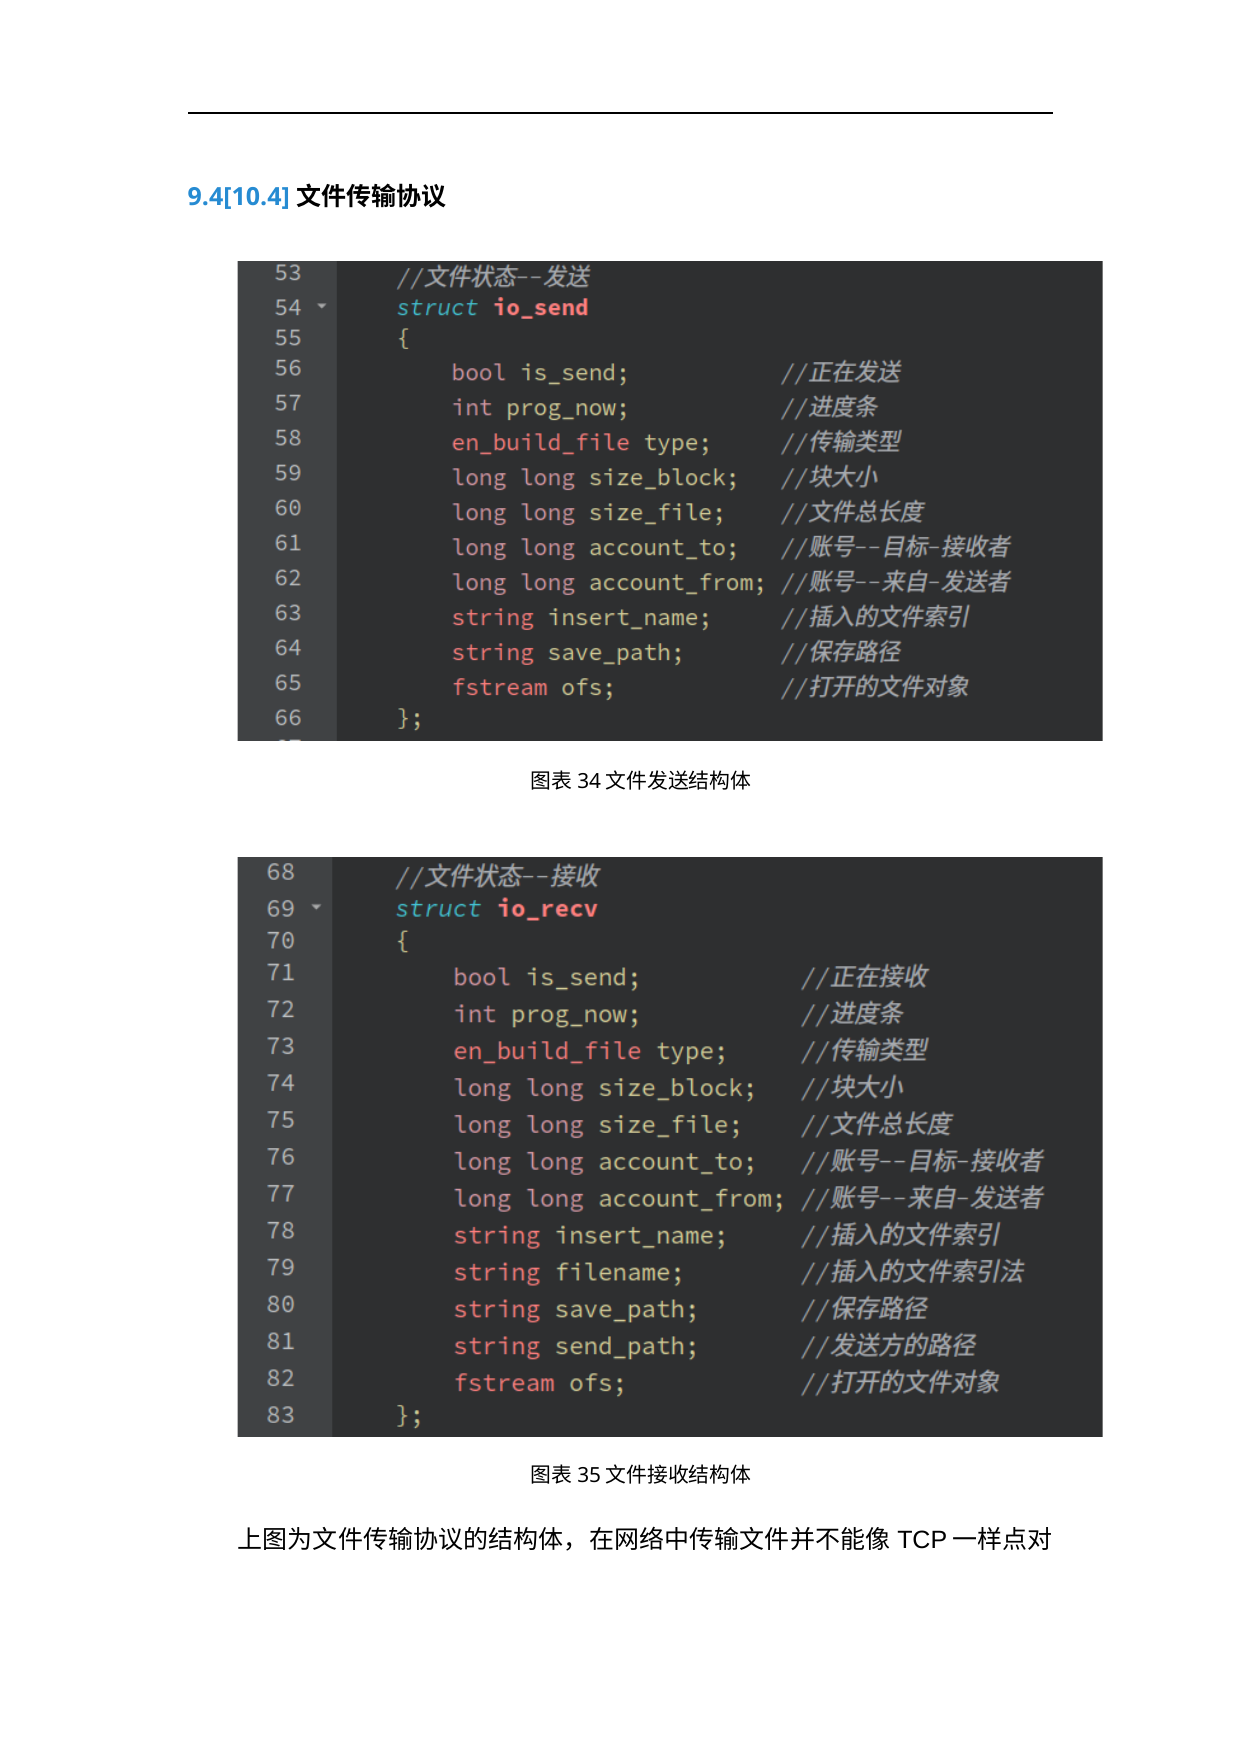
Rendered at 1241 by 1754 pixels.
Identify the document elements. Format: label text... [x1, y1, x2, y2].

picture [237, 261, 1103, 741]
subtitle 文件传输协议 [187, 162, 1053, 227]
text 图表 34 文件发送结构体 [187, 763, 1053, 796]
text 图表 35 文件接收结构体 [187, 1457, 1053, 1489]
picture [237, 857, 1103, 1437]
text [187, 1505, 1053, 1570]
